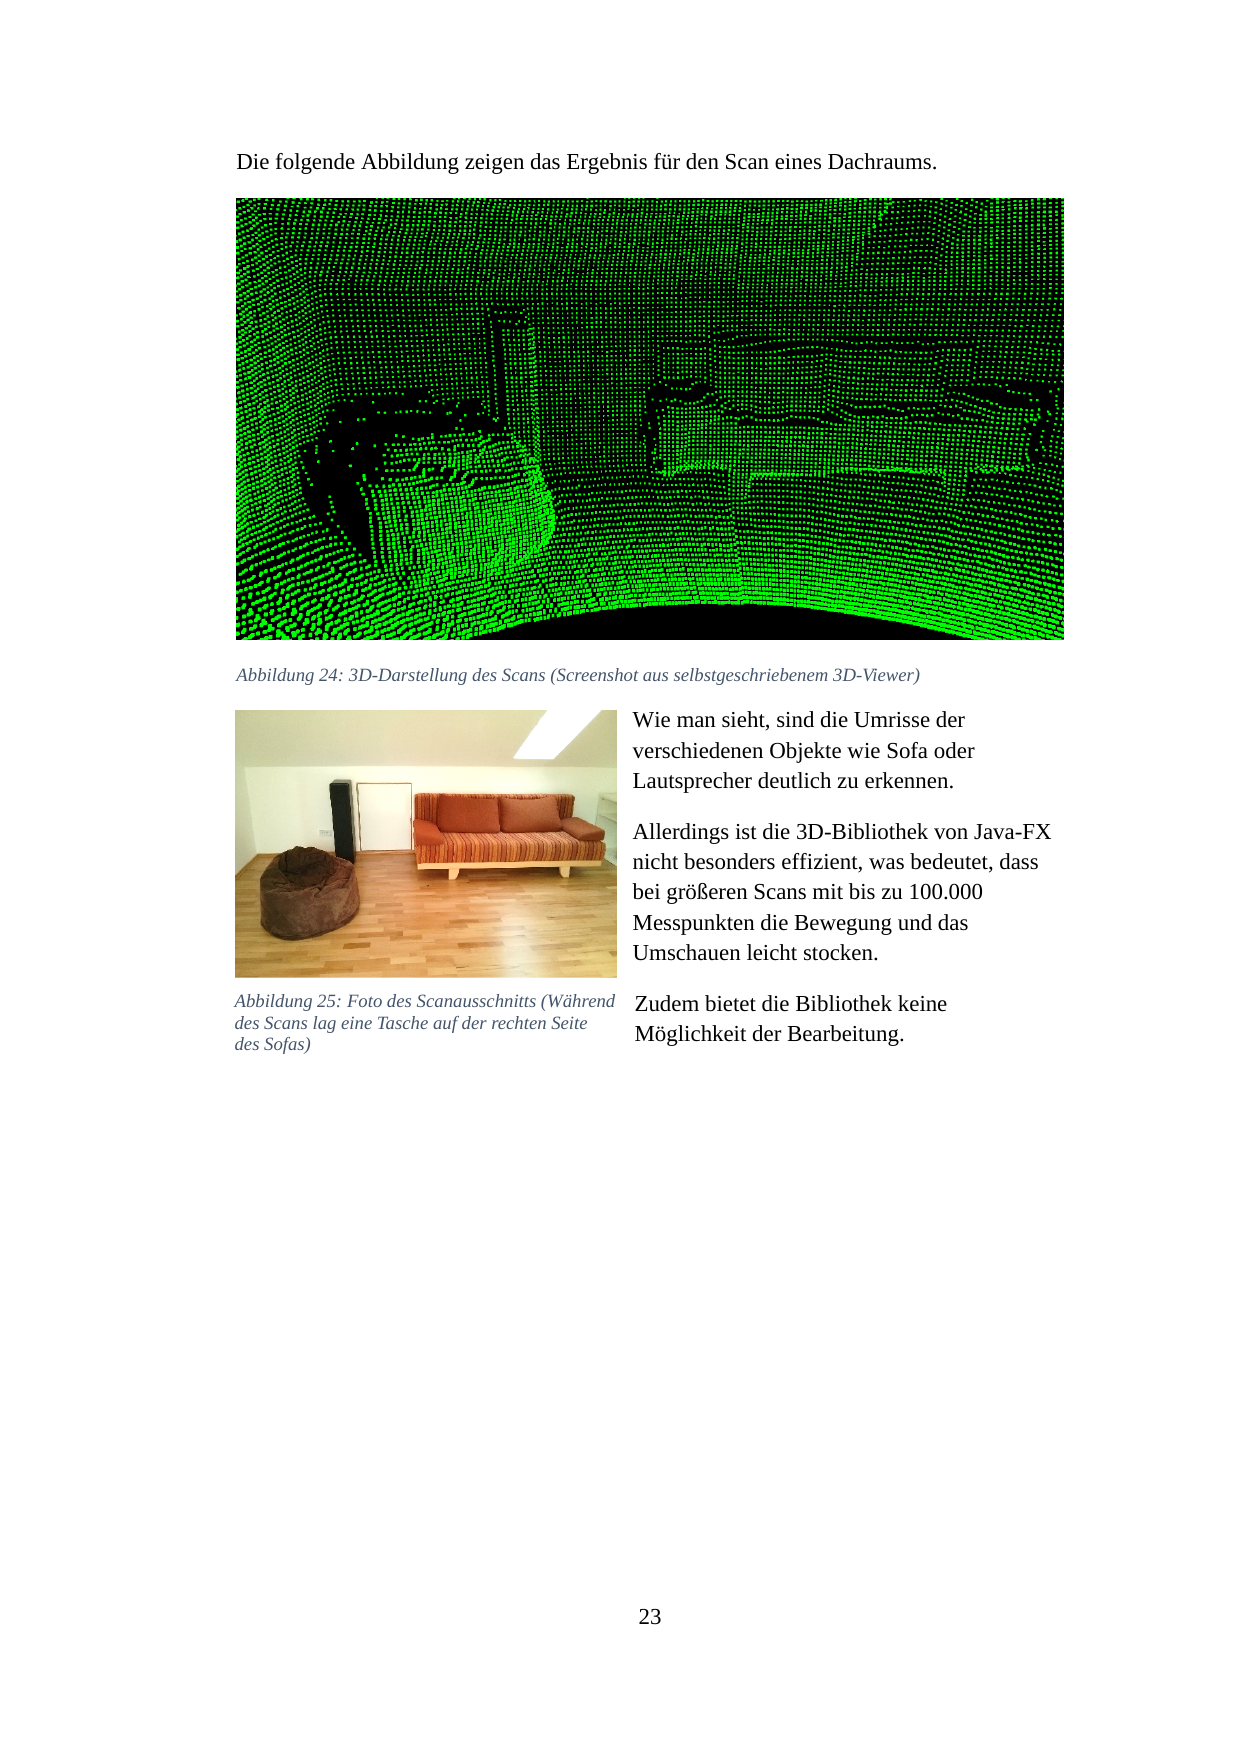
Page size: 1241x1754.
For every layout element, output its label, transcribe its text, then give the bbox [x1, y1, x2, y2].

picture [236, 198, 1064, 640]
text Die folgende Abbildung zeigen das Ergebnis für den Scan eines Dachraums. [236, 148, 1063, 174]
text Allerdings ist die 3D-Bibliothek von Java-FX nicht besonders effizient, was bedeutet, dass bei größeren Scans mit bis zu 100.000 Messpunkten die Bewegung und das Umschauen leicht stocken. [617, 818, 1063, 965]
text Abbildung 24: 3D-Darstellung des Scans (Screenshot aus selbstgeschriebenem 3D-Viewer) [236, 664, 1063, 686]
text Wie man sieht, sind die Umrisse der verschiedenen Objekte wie Sofa oder Lautsprecher deutlich zu erkennen. [236, 707, 1063, 793]
picture [235, 710, 617, 977]
text Zudem bietet die Bibliothek keine Möglichkeit der Bearbeitung. [617, 990, 1063, 1046]
